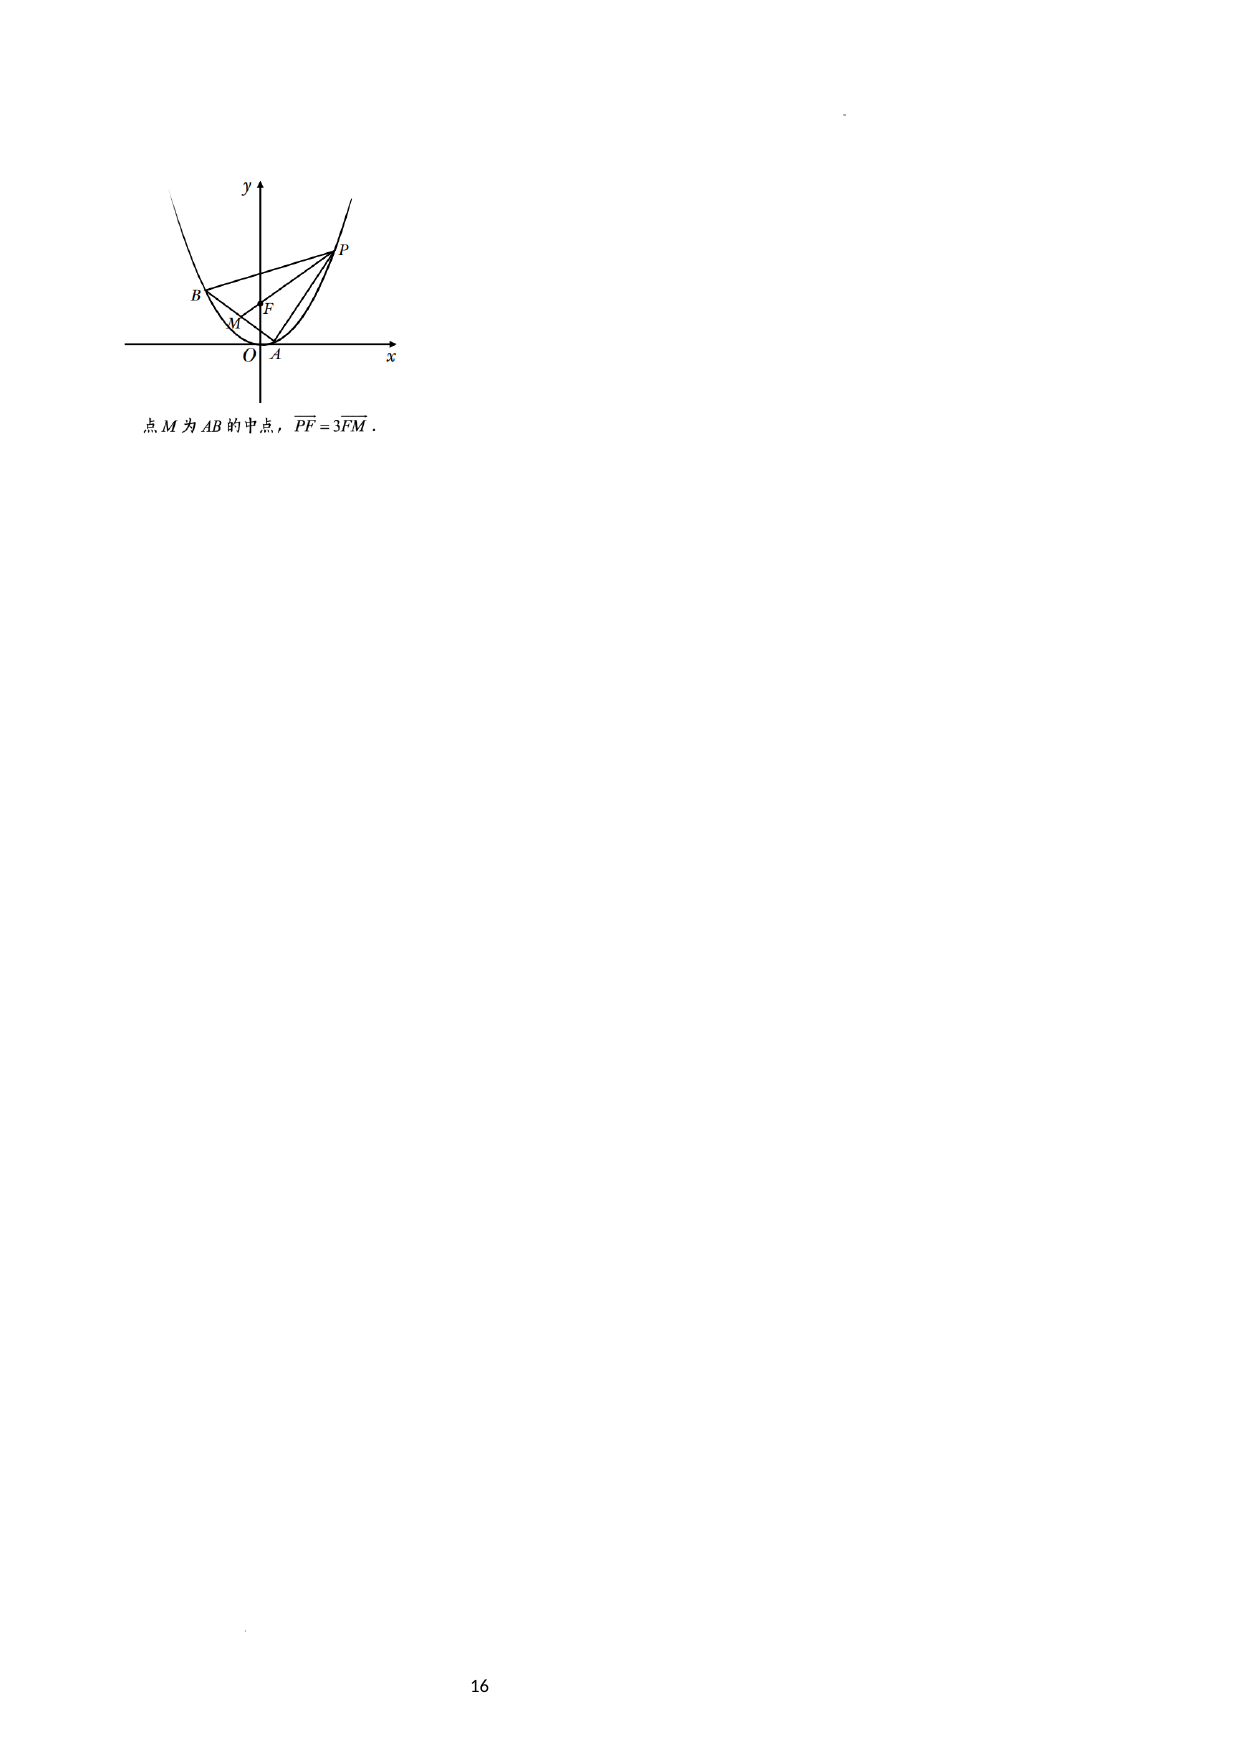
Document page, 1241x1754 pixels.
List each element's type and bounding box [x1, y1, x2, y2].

picture [112, 147, 418, 456]
